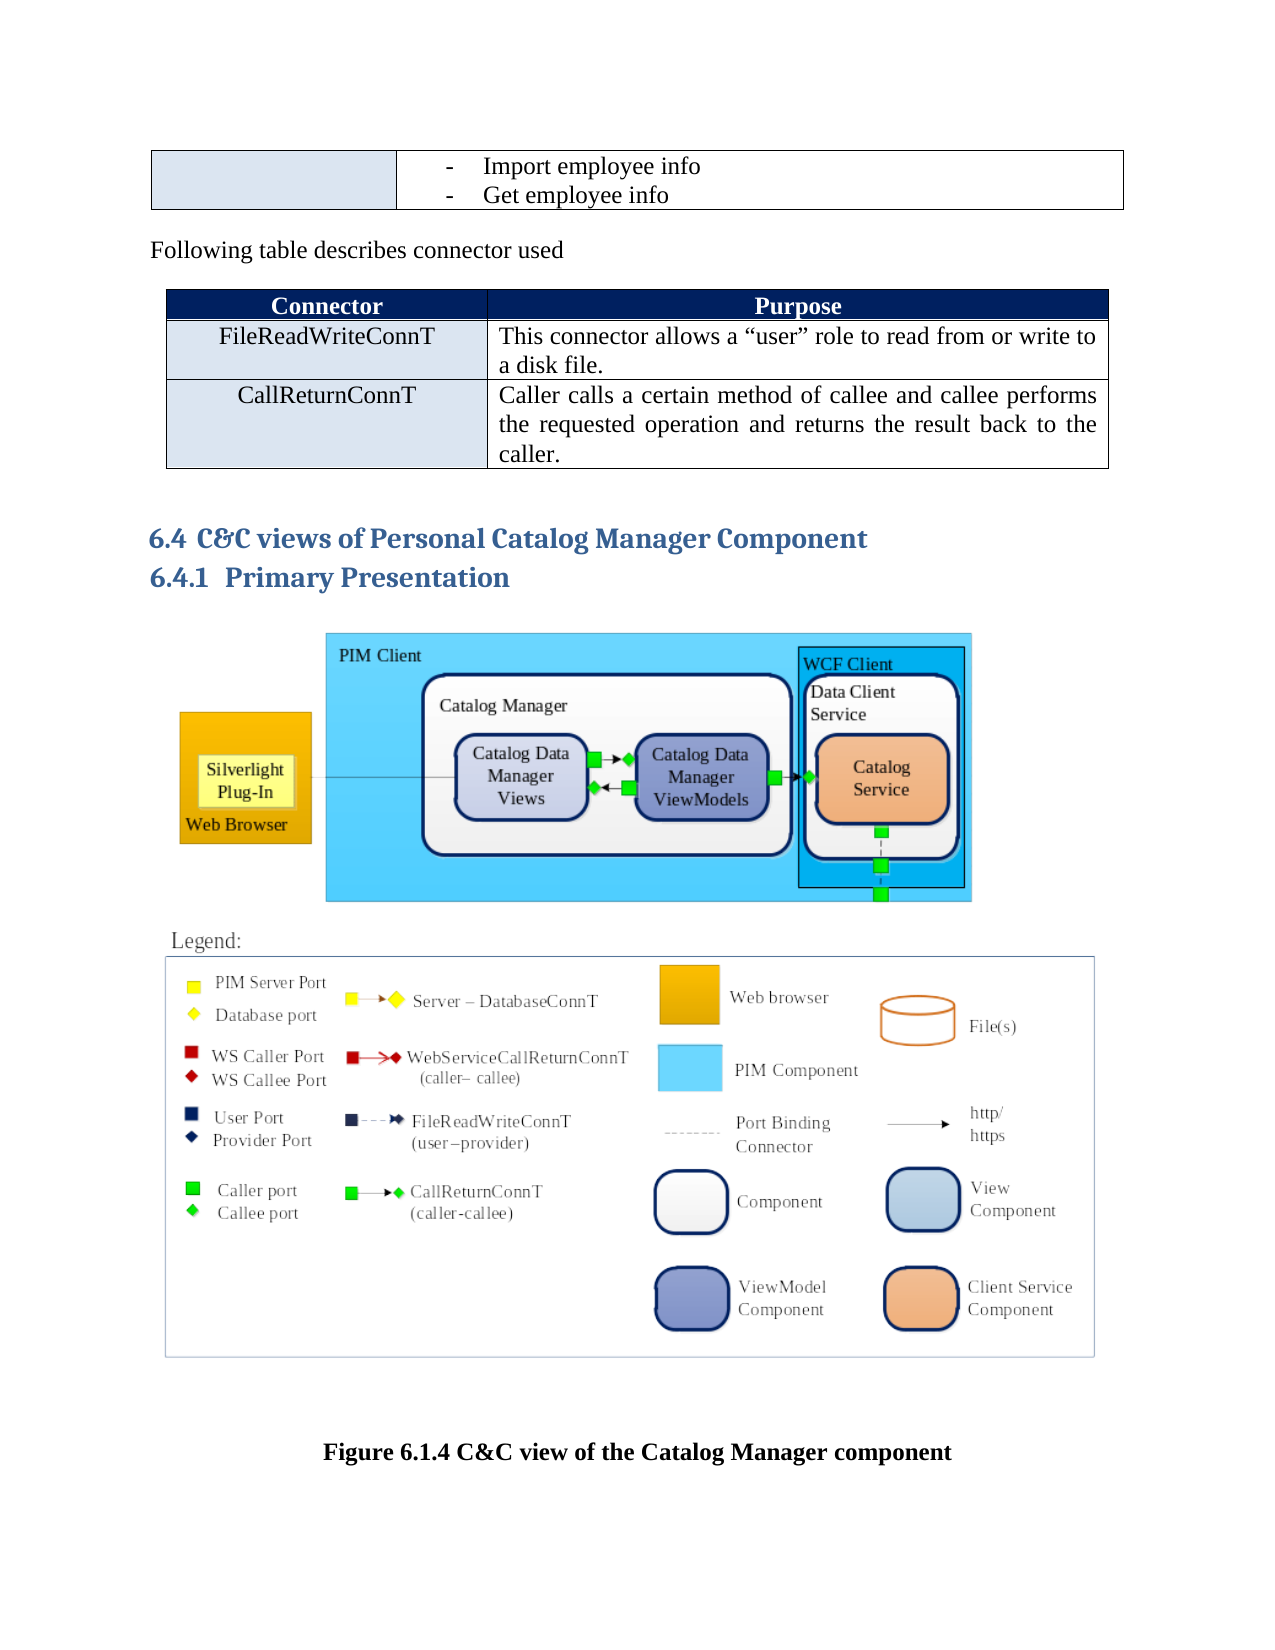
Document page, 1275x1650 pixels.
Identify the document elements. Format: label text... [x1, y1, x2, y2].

table_cell This connector allows a “user” role to read from or write to a disk file. [488, 321, 1108, 379]
subtitle Primary Presentation [150, 561, 1125, 594]
subtitle C&C views of Personal Catalog Manager Component [148, 522, 1125, 556]
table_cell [152, 151, 396, 209]
table_cell Caller calls a certain method of callee and callee performs the requested operation and returns the result back to the caller. [488, 380, 1108, 467]
text Figure 6.1.4 C&C view of the Catalog Manager component [150, 1437, 1125, 1466]
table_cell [397, 151, 1123, 209]
text Following table describes connector used [150, 235, 1125, 264]
table_header Purpose [488, 290, 1108, 319]
table_cell FileReadWriteConnT [167, 321, 487, 379]
table_header Connector [167, 290, 487, 319]
table_cell CallReturnConnT [167, 380, 487, 467]
